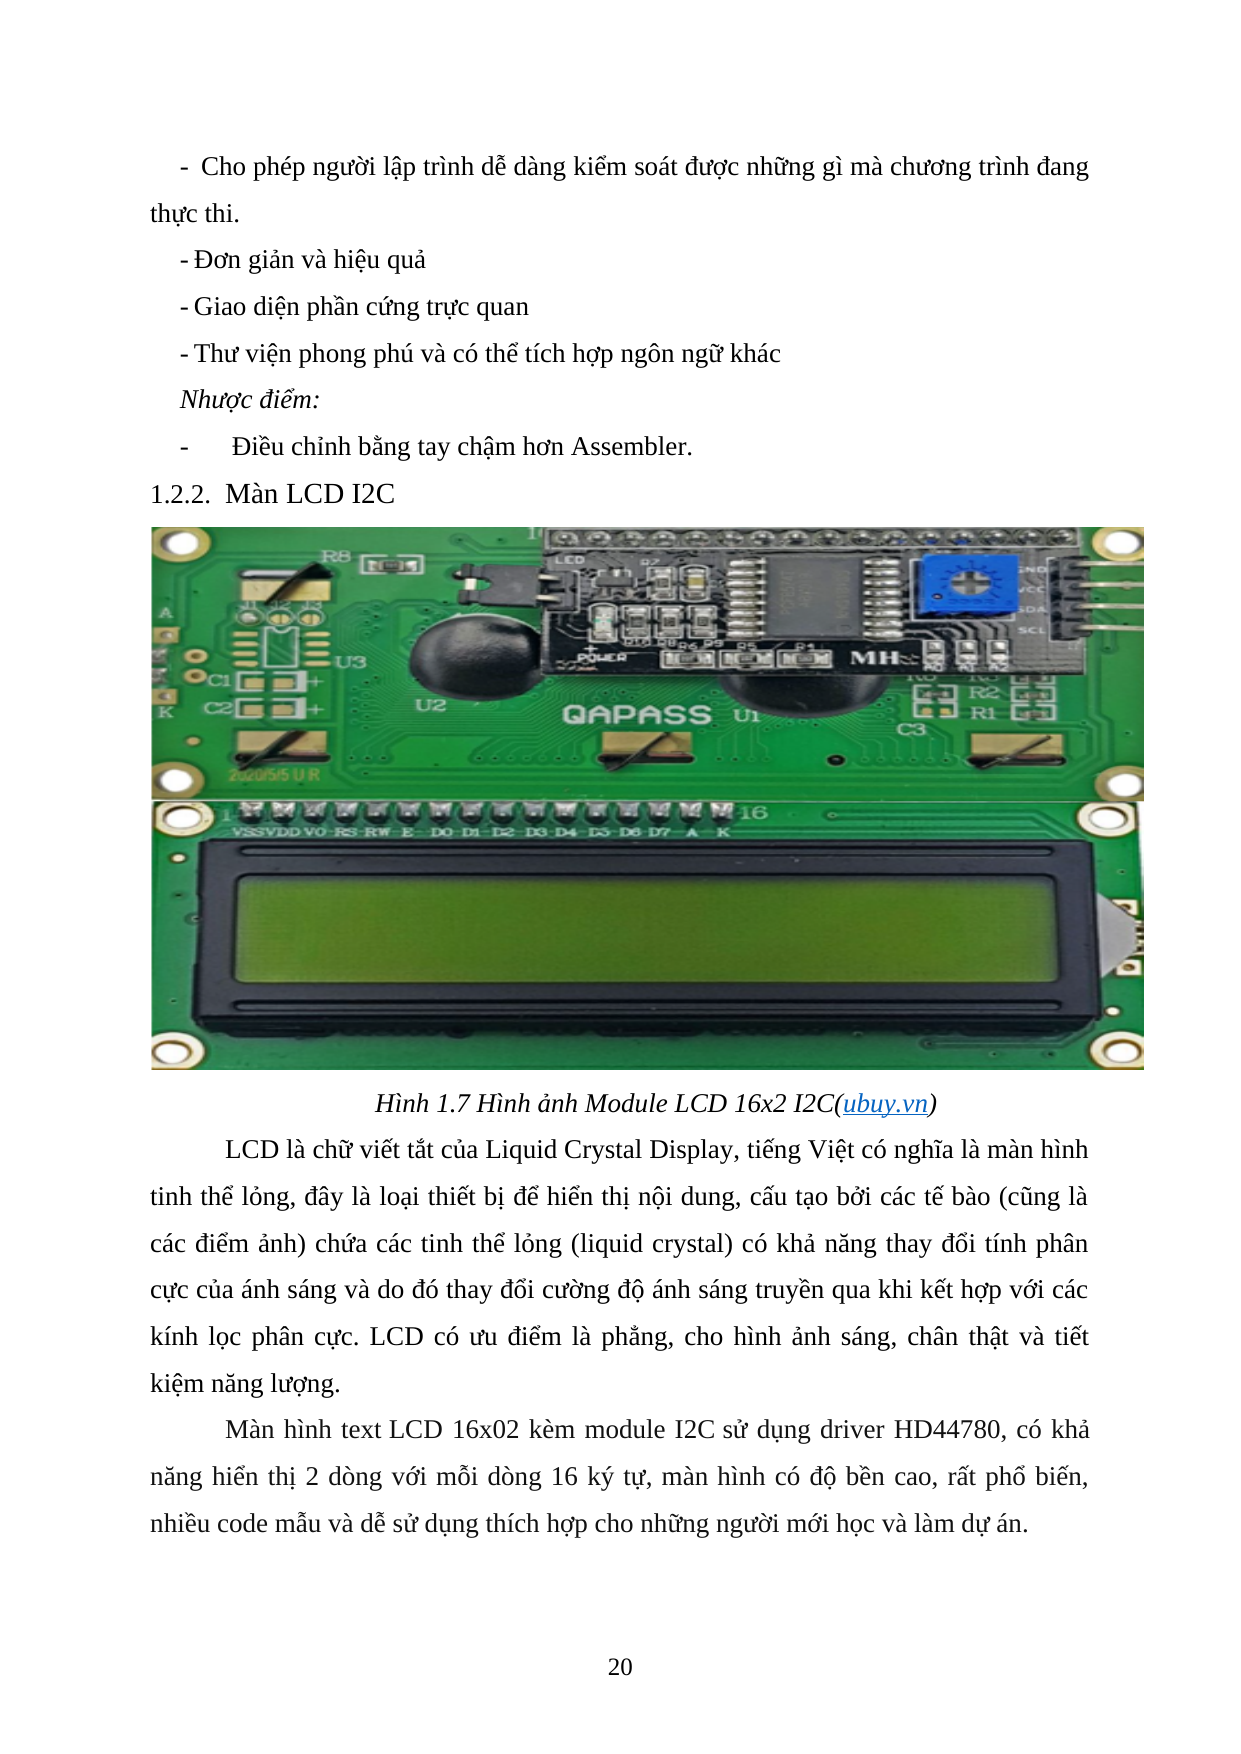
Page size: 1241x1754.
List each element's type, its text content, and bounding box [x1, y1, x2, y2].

text Nhược điểm: [150, 383, 1090, 414]
list Màn LCD I2C [150, 477, 1090, 510]
text Hình 1.7 Hình ảnh Module LCD 16x2 I2C(ubuy.vn) [300, 1087, 1090, 1118]
list Điều chỉnh bằng tay chậm hơn Assembler. [150, 430, 1090, 461]
list Thư viện phong phú và có thể tích hợp ngôn ngữ khác [150, 337, 1090, 368]
list Cho phép người lập trình dễ dàng kiểm soát được những gì mà chương trình đang thực thi. [150, 150, 1090, 228]
text LCD là chữ viết tắt của Liquid Crystal Display, tiếng Việt có nghĩa là màn hình tinh thể lỏng, đây là loại thiết bị để hiển thị nội dung, cấu tạo bởi các tế bào (cũng là các điểm ảnh) chứa các tinh thể lỏng (liquid crystal) có khả năng thay đổi tính phân cực của ánh sáng và do đó thay đổi cường độ ánh sáng truyền qua khi kết hợp với các kính lọc phân cực. LCD có ưu điểm là phẳng, cho hình ảnh sáng, chân thật và tiết kiệm năng lượng. [150, 1133, 1090, 1398]
text Màn hình text LCD 16x02 kèm module I2C sử dụng driver HD44780, có khả năng hiển thị 2 dòng với mỗi dòng 16 ký tự, màn hình có độ bền cao, rất phổ biến, nhiều code mẫu và dễ sử dụng thích hợp cho những người mới học và làm dự án. [150, 1413, 1090, 1538]
picture [150, 527, 1144, 1070]
list Đơn giản và hiệu quả [150, 243, 1090, 274]
list Giao diện phần cứng trực quan [150, 290, 1090, 321]
